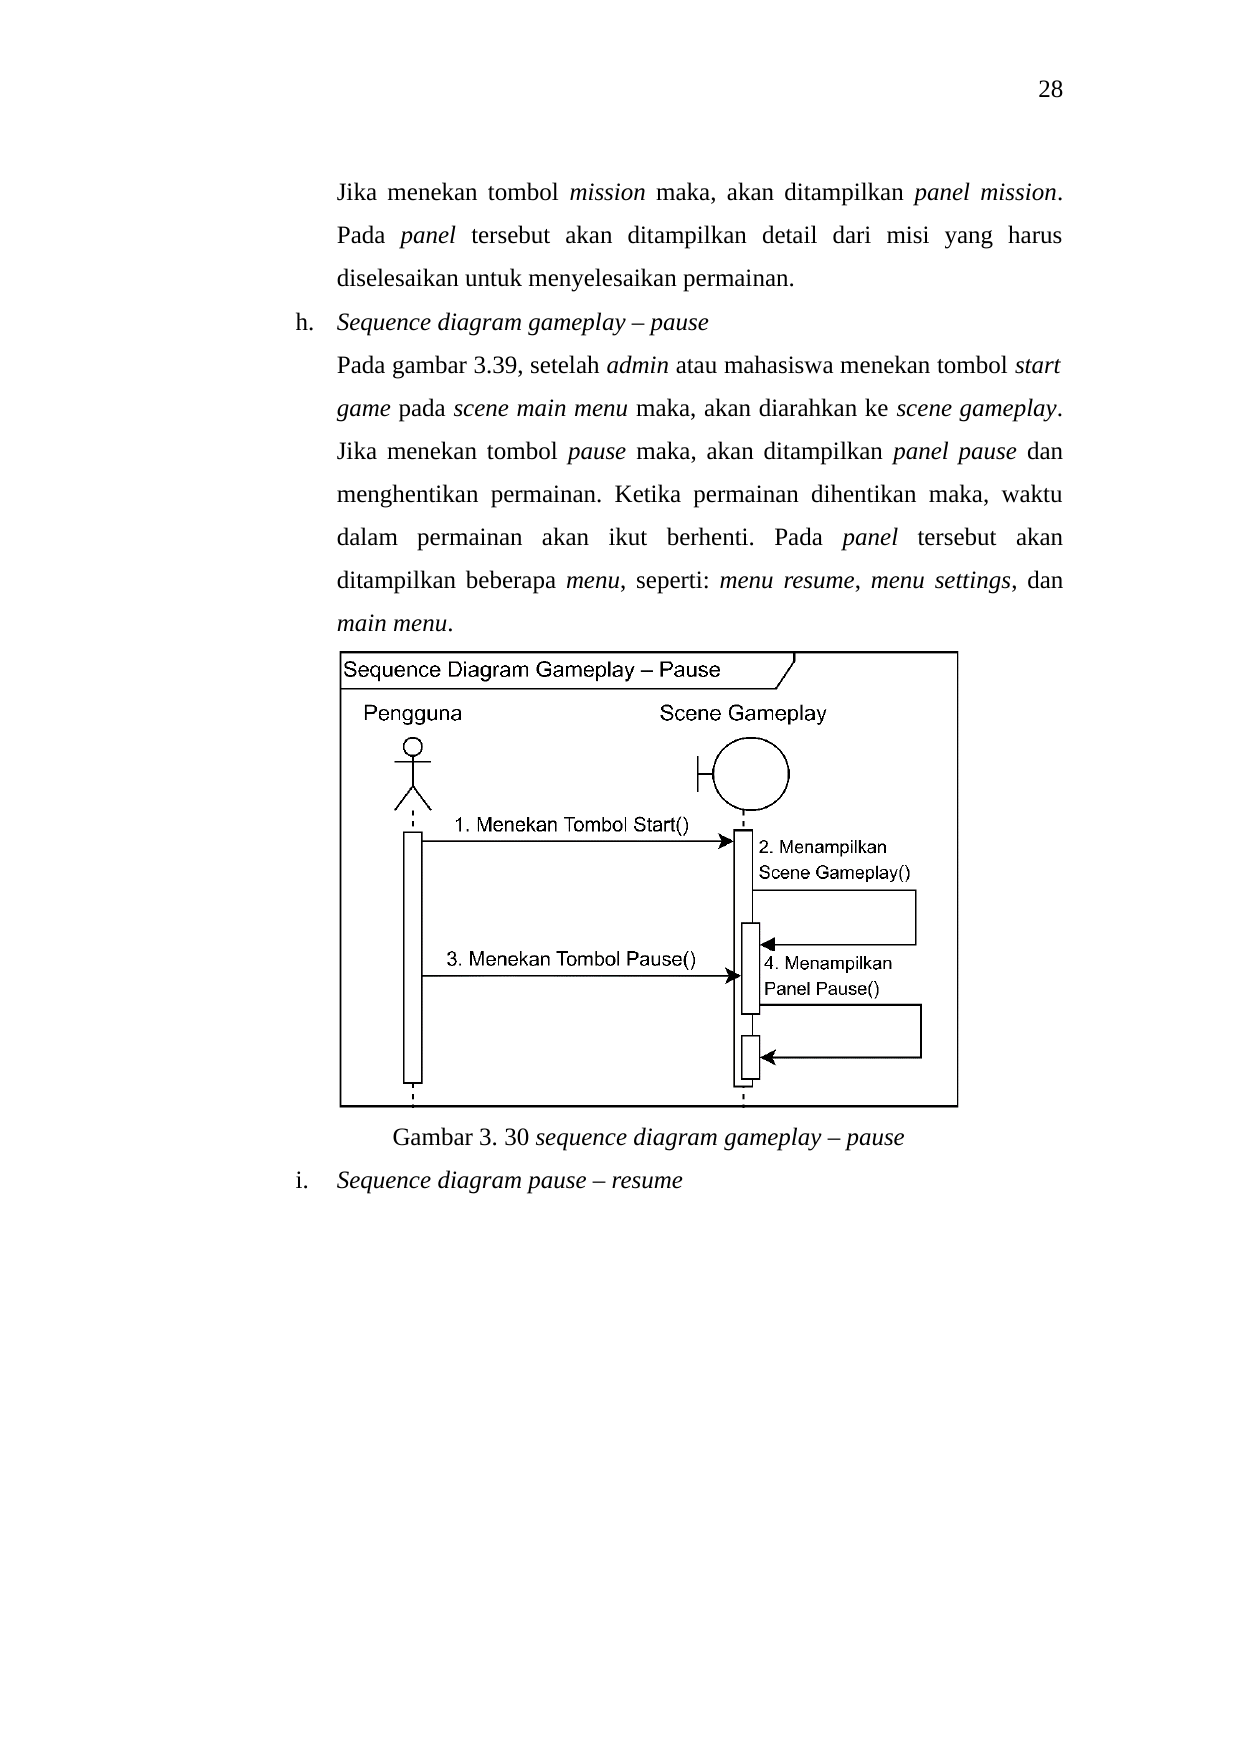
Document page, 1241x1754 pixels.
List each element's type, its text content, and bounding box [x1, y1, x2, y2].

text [337, 177, 1063, 292]
list Pada gambar 3.39, setelah admin atau mahasiswa menekan tombol start game pada scene main menu maka, akan diarahkan ke scene gameplay. Jika menekan tombol pause maka, akan ditampilkan panel pause dan menghentikan permainan. Ketika permainan dihentikan maka, waktu dalam permainan akan ikut berhenti. Pada panel tersebut akan ditampilkan beberapa menu, seperti: menu resume, menu settings, dan main menu. [337, 350, 1063, 637]
text Gambar 3. 30 sequence diagram gameplay – pause [236, 1122, 1063, 1151]
list Sequence diagram gameplay – pause [295, 307, 1063, 335]
picture [339, 651, 960, 1108]
list Sequence diagram pause – resume [295, 1166, 1063, 1194]
